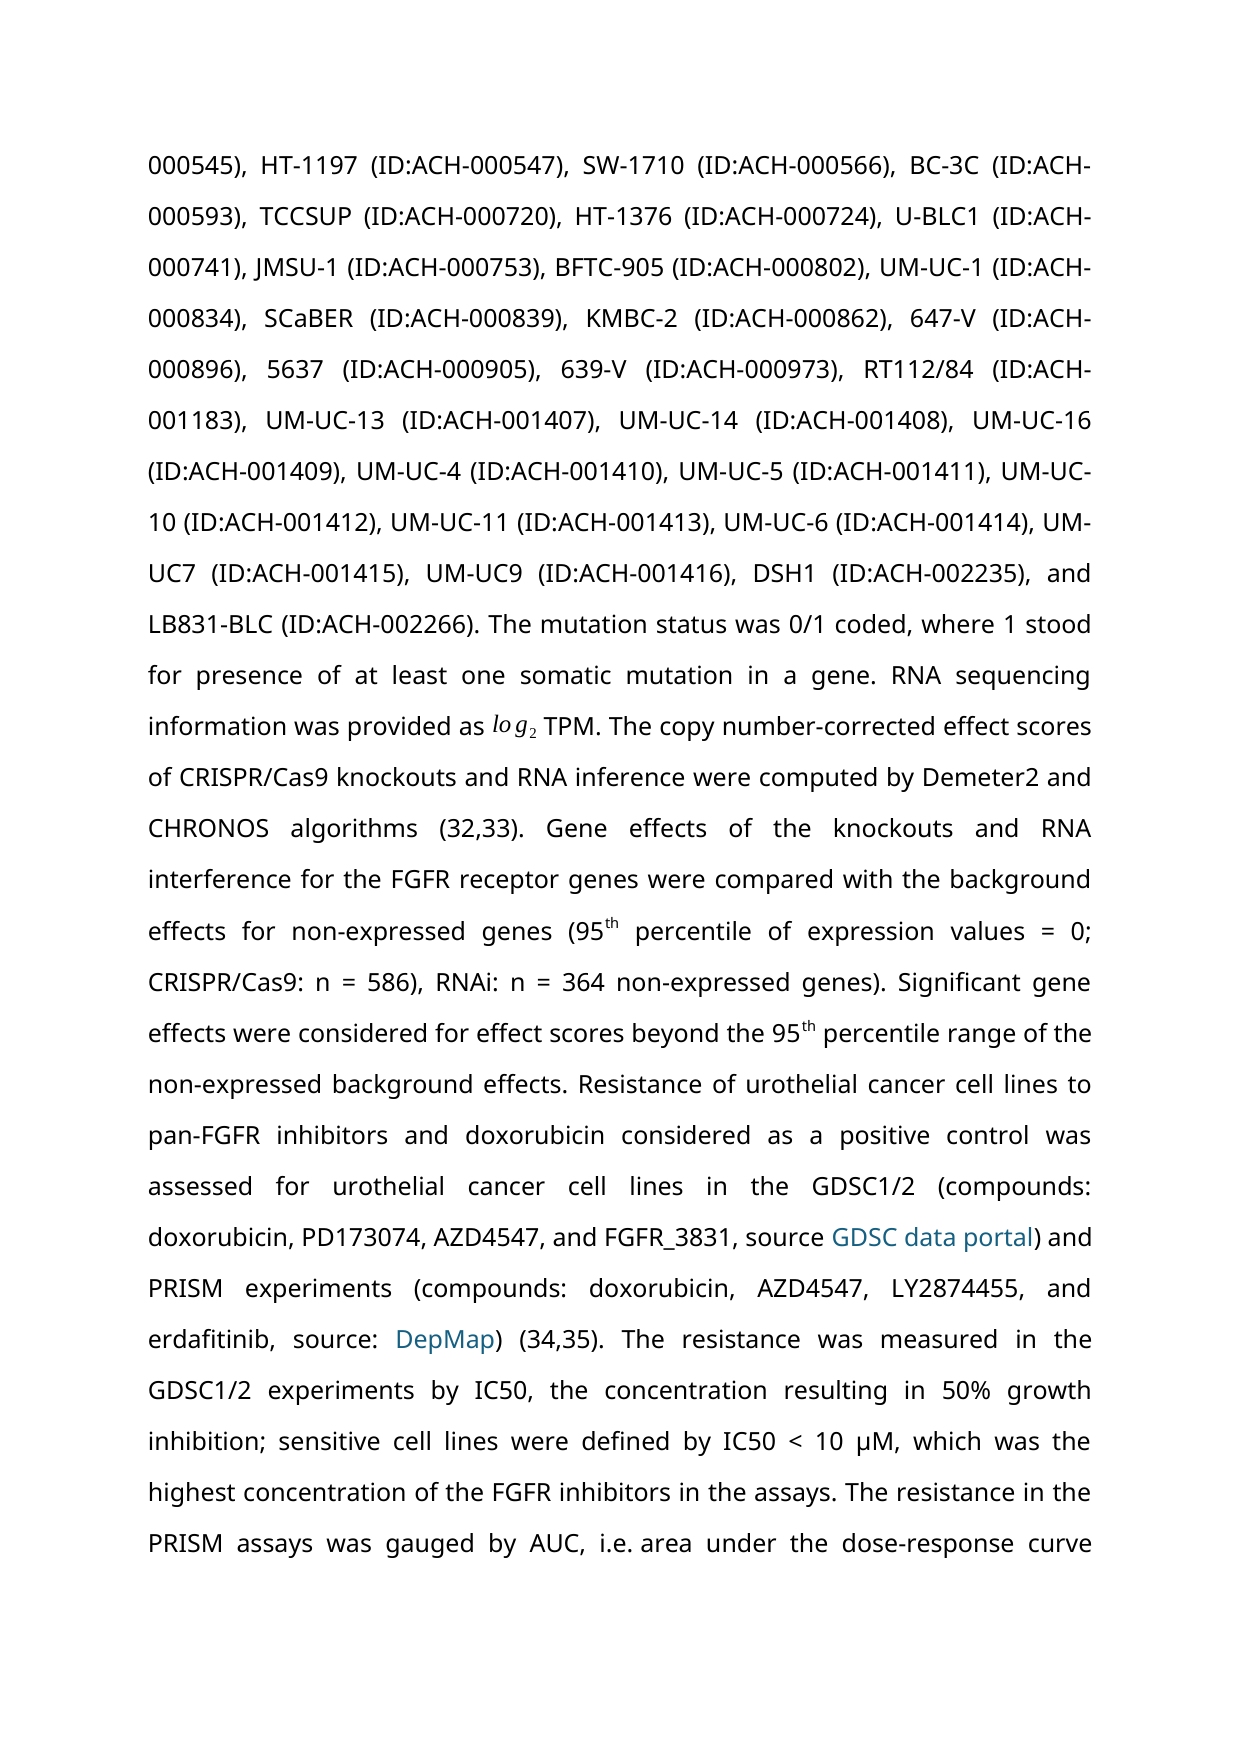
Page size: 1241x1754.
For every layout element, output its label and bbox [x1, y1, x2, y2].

text [148, 148, 1093, 1560]
